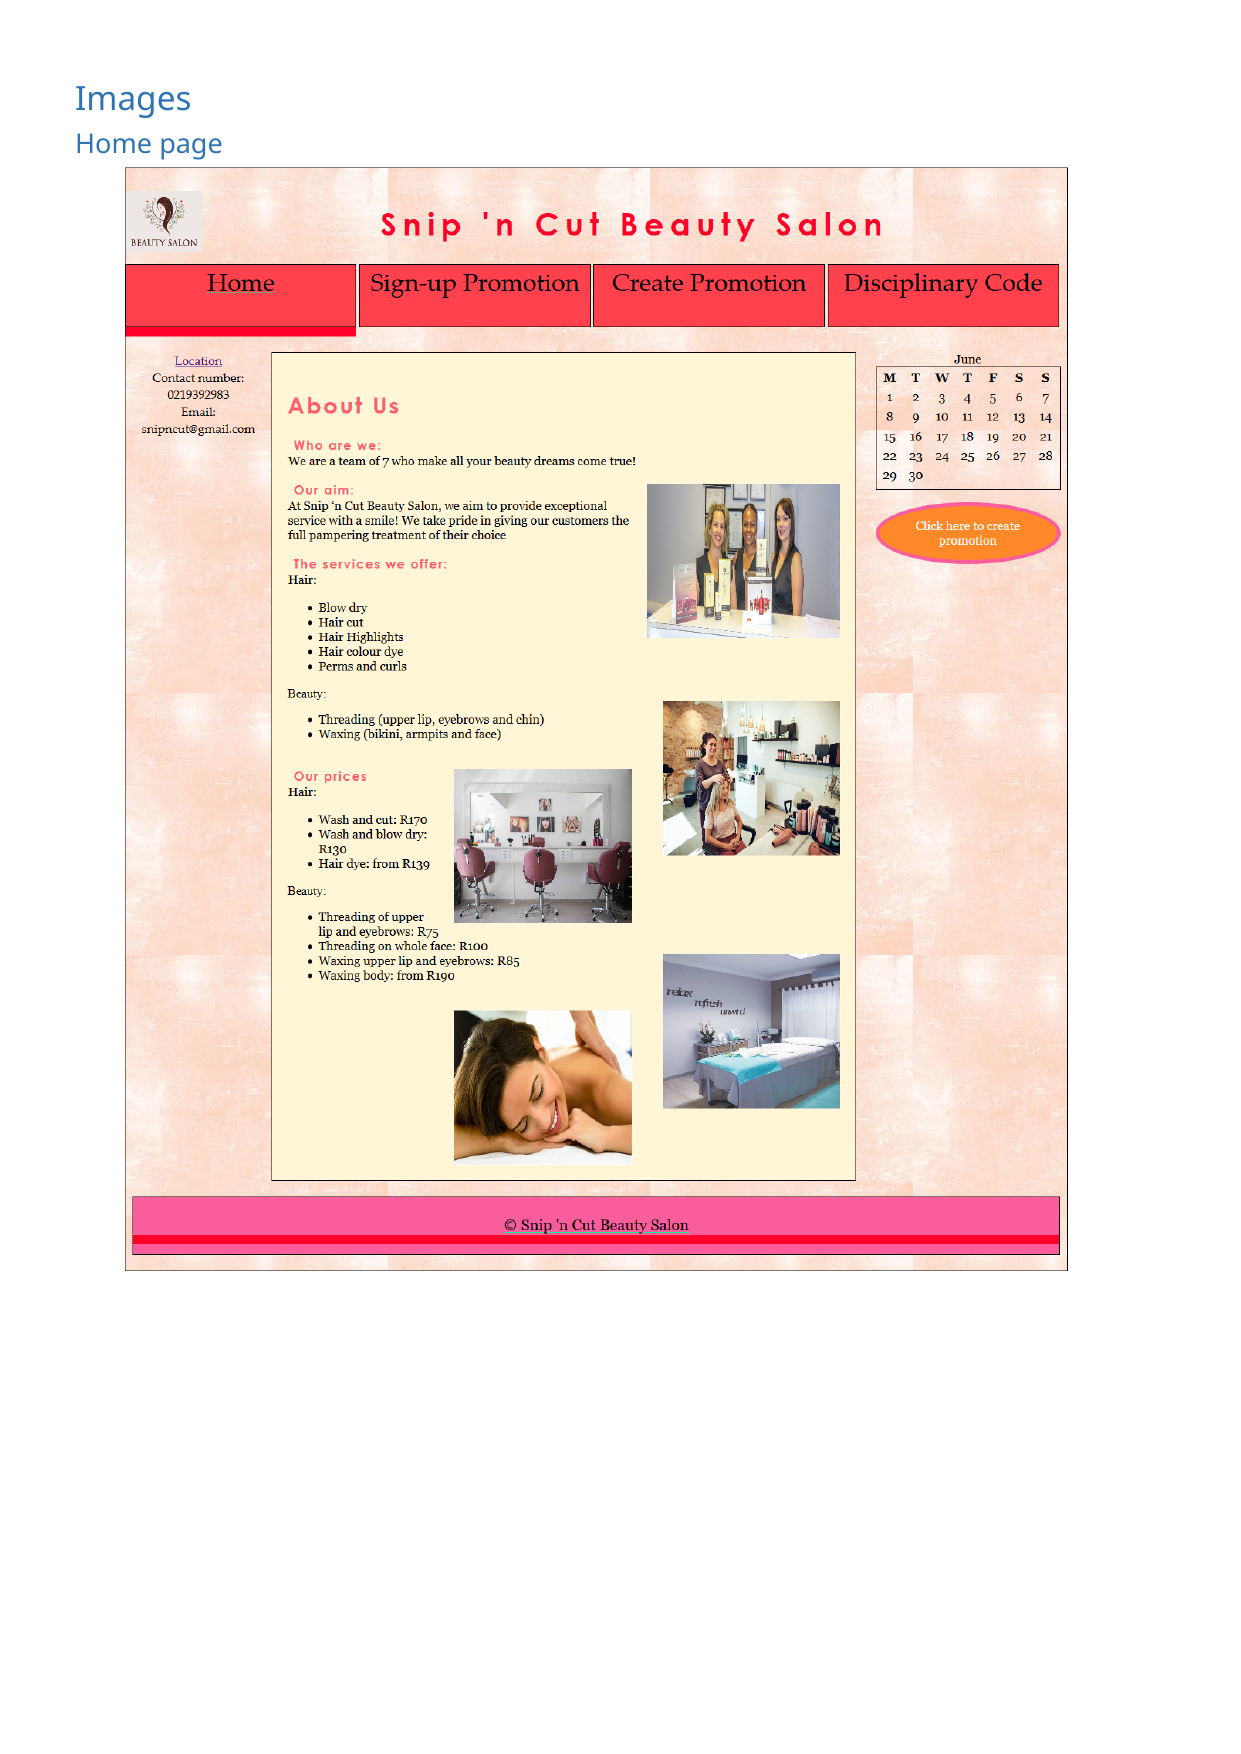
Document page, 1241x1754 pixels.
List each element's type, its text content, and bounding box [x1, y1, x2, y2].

picture [75, 161, 1116, 1277]
subtitle Home page [75, 124, 1165, 161]
subtitle Images [75, 75, 1165, 120]
